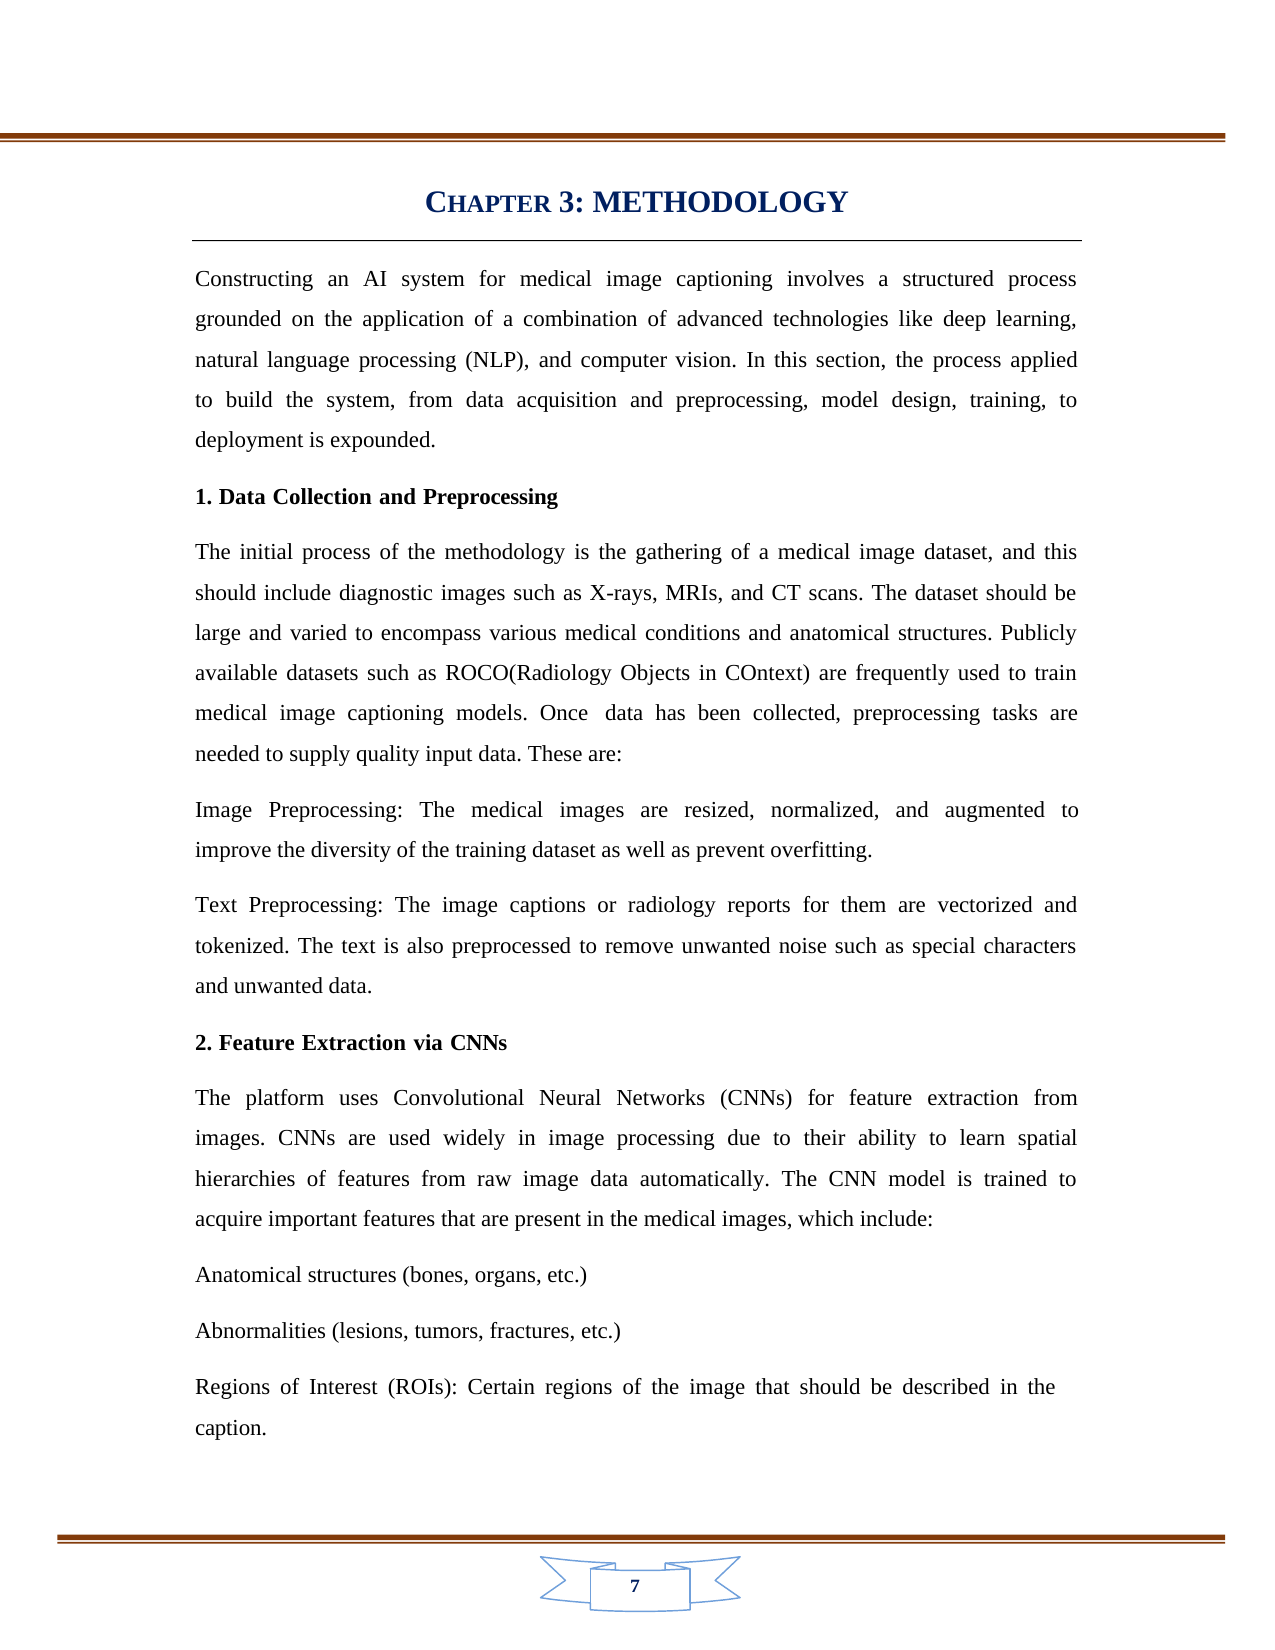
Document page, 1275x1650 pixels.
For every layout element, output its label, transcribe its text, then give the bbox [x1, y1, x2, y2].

subtitle Feature Extraction via CNNs [195, 1029, 1125, 1055]
text Anatomical structures (bones, organs, etc.) Abnormalities (lesions, tumors, fractures, etc.) [195, 1261, 717, 1343]
text CHAPTER 3: METHODOLOGY [150, 184, 1123, 220]
text The platform uses Convolutional Neural Networks (CNNs) for feature extraction from images. CNNs are used widely in image processing due to their ability to learn spatial hierarchies of features from raw image data automatically. The CNN model is trained to acquire important features that are present in the medical images, which include: [195, 1084, 1079, 1231]
subtitle Data Collection and Preprocessing [195, 483, 1125, 509]
text Image Preprocessing: The medical images are resized, normalized, and augmented to improve the diversity of the training dataset as well as prevent overfitting. [195, 796, 1079, 862]
text Regions of Interest (ROIs): Certain regions of the image that should be described in the caption. [195, 1373, 1125, 1440]
text Constructing an AI system for medical image captioning involves a structured process grounded on the application of a combination of advanced technologies like deep learning, natural language processing (NLP), and computer vision. In this section, the process applied to build the system, from data acquisition and preprocessing, model design, training, to deployment is expounded. [195, 265, 1079, 453]
text Text Preprocessing: The image captions or radiology reports for them are vectorized and tokenized. The text is also preprocessed to remove unwanted noise such as special characters and unwanted data. [195, 891, 1078, 998]
text The initial process of the methodology is the gathering of a medical image dataset, and this should include diagnostic images such as X-rays, MRIs, and CT scans. The dataset should be large and varied to encompass various medical conditions and anatomical structures. Publicly available datasets such as ROCO(Radiology Objects in COntext) are frequently used to train medical image captioning models. Once data has been collected, preprocessing tasks are needed to supply quality input data. These are: [195, 538, 1079, 766]
